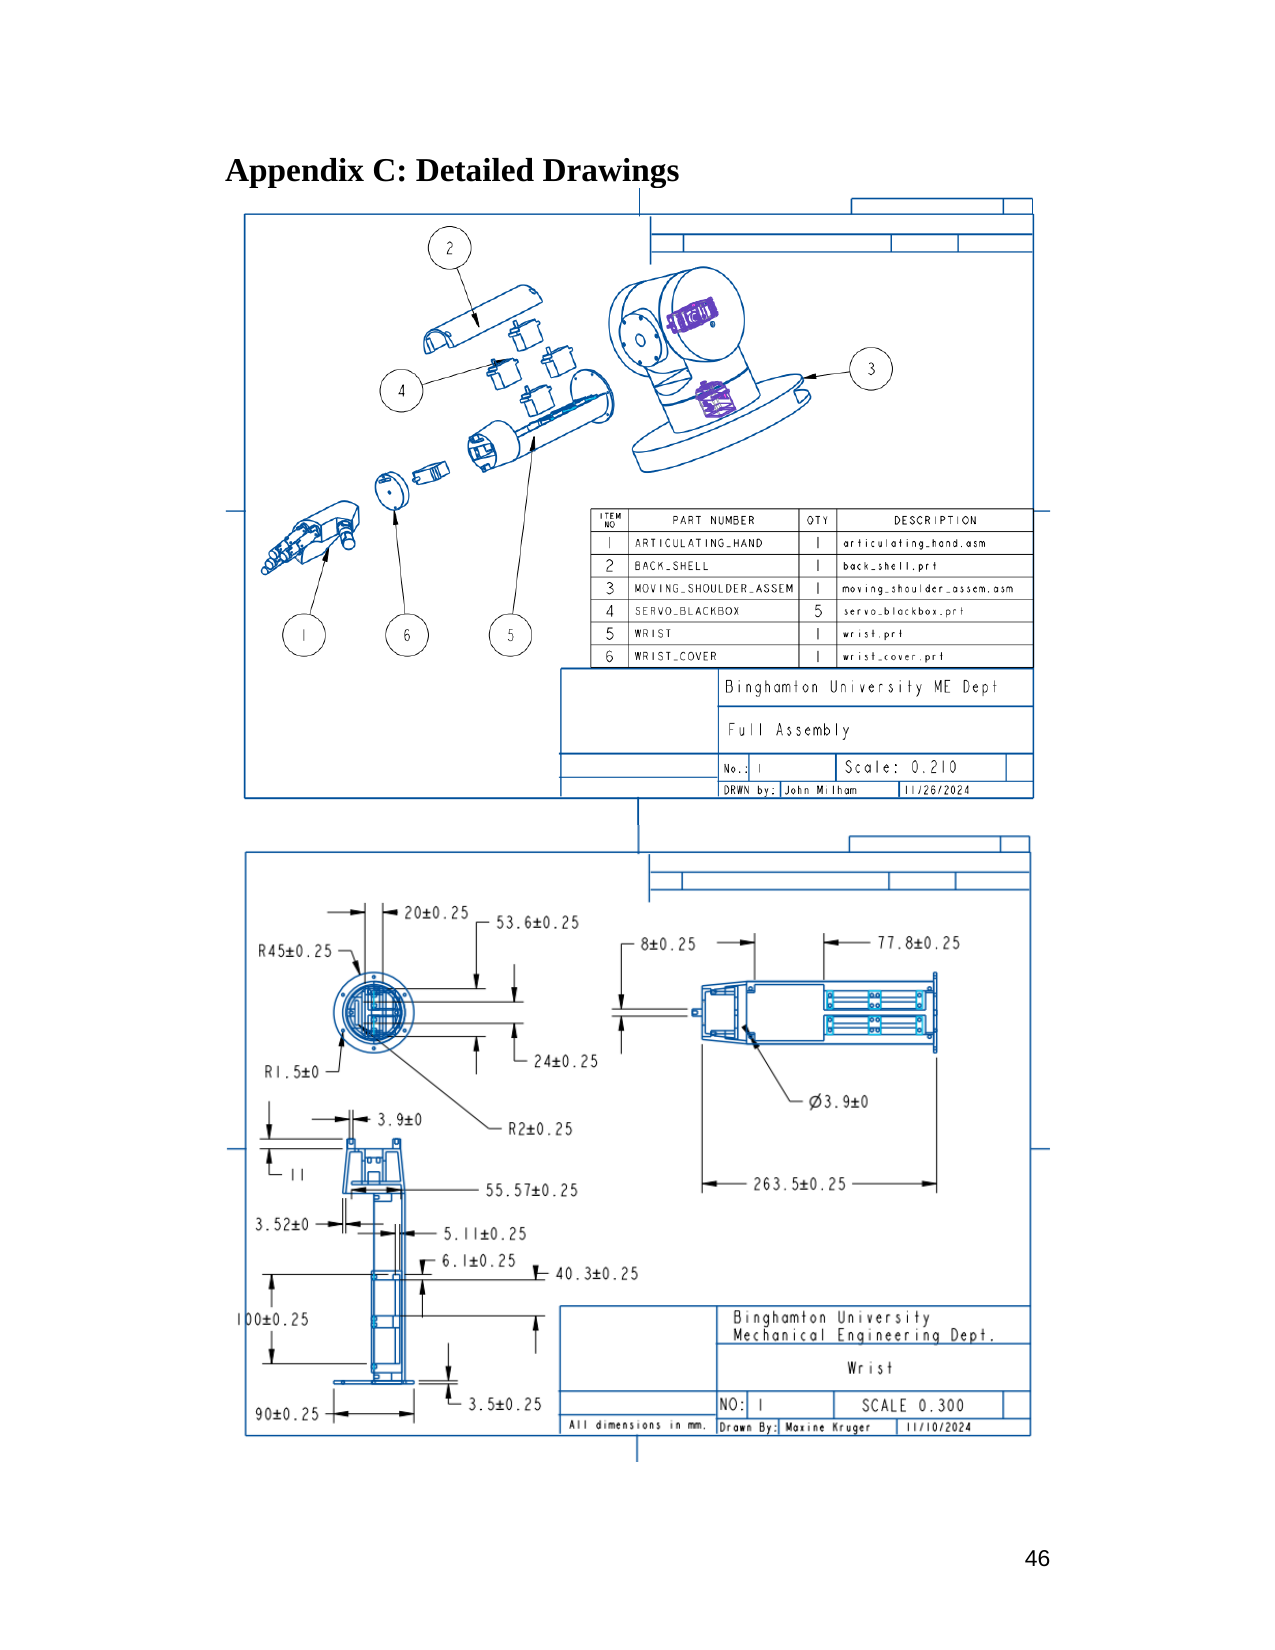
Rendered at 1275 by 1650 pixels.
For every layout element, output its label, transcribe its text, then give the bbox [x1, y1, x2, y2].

picture [225, 188, 1050, 1462]
text Appendix C: Detailed Drawings [225, 150, 1050, 188]
